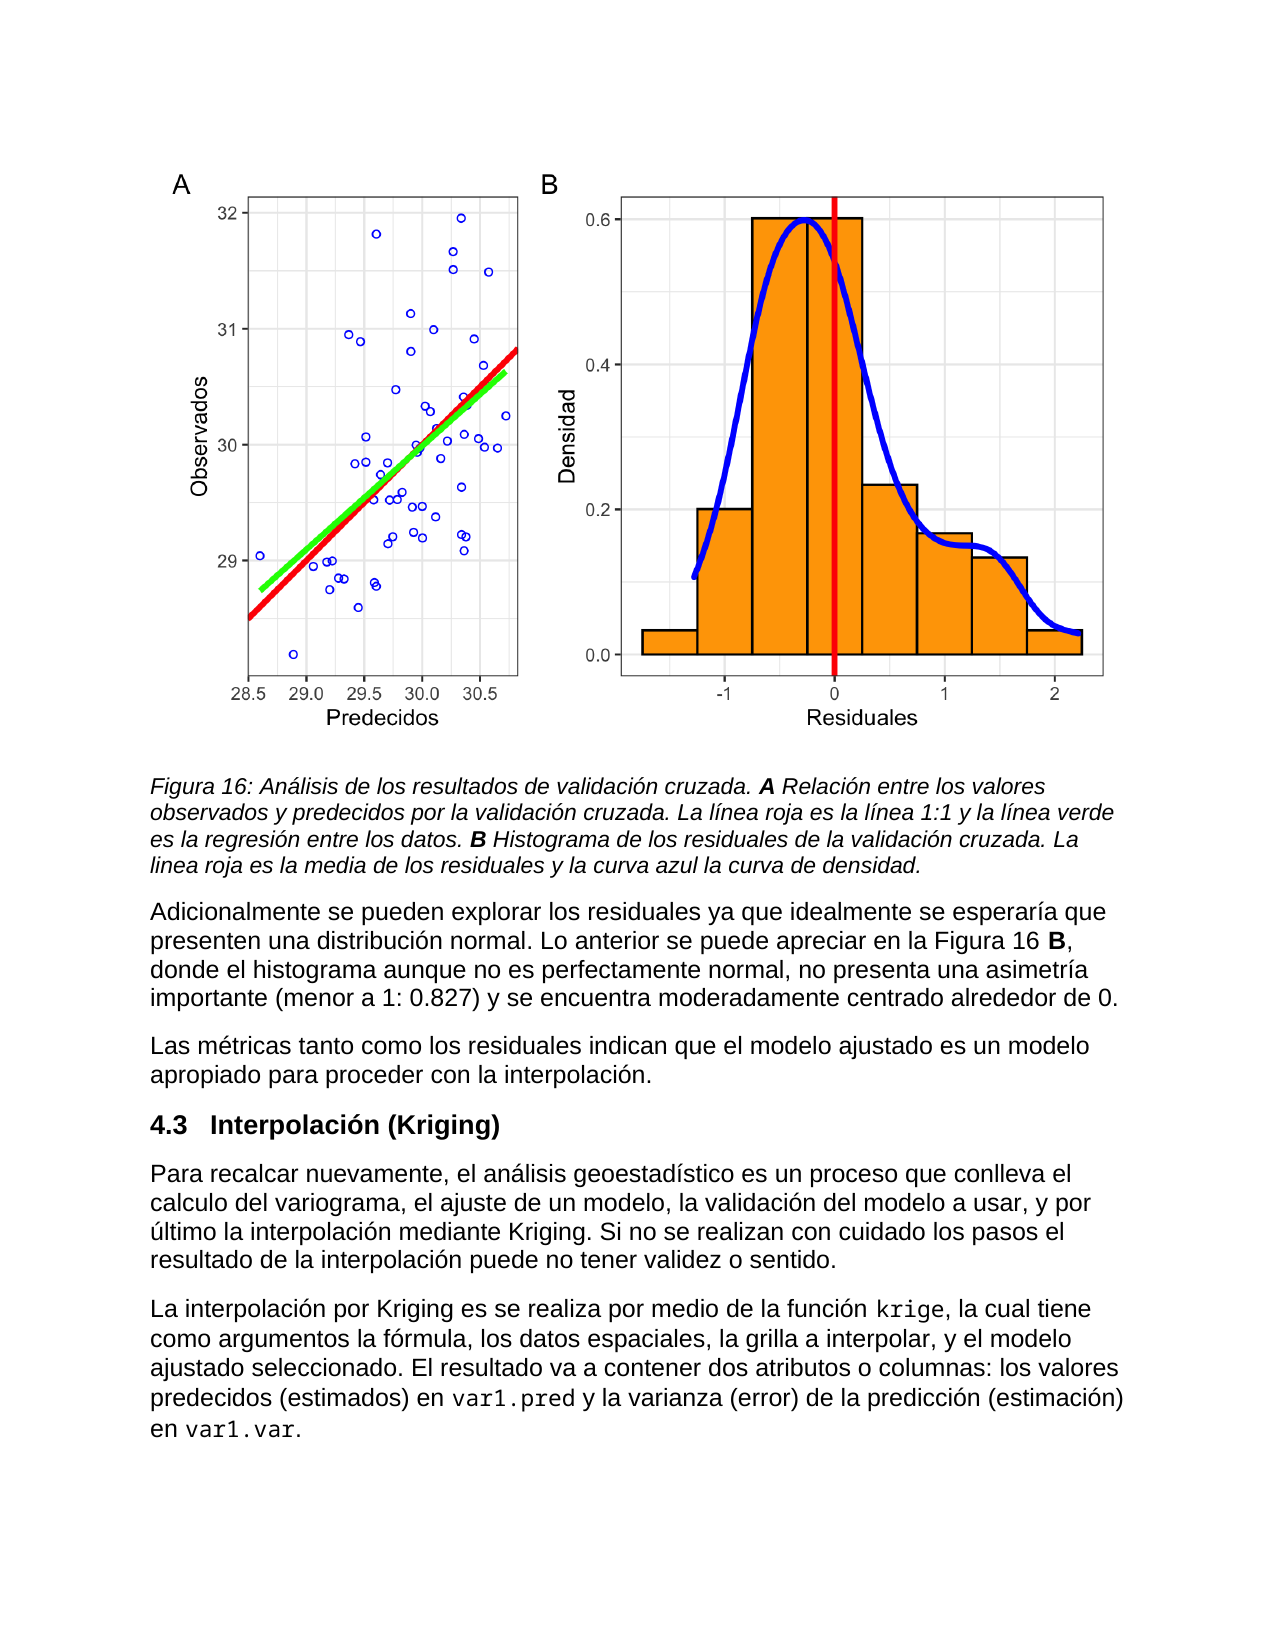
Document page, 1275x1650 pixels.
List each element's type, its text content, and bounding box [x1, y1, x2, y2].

picture [150, 150, 1125, 752]
text Las métricas tanto como los residuales indican que el modelo ajustado es un modelo apropiado para proceder con la interpolación. [150, 1031, 1125, 1088]
text La interpolación por Kriging es se realiza por medio de la función krige, la cual tiene como argumentos la fórmula, los datos espaciales, la grilla a interpolar, y el modelo ajustado seleccionado. El resultado va a contener dos atributos o columnas: los valores predecidos (estimados) en var1.pred y la varianza (error) de la predicción (estimación) en var1.var. [150, 1293, 1125, 1444]
subtitle Interpolación (Kriging) [150, 1109, 1125, 1140]
text Para recalcar nuevamente, el análisis geoestadístico es un proceso que conlleva el calculo del variograma, el ajuste de un modelo, la validación del modelo a usar, y por último la interpolación mediante Kriging. Si no se realizan con cuidado los pasos el resultado de la interpolación puede no tener validez o sentido. [150, 1159, 1125, 1274]
text Adicionalmente se pueden explorar los residuales ya que idealmente se esperaría que presenten una distribución normal. Lo anterior se puede apreciar en la Figura 16 B, donde el histograma aunque no es perfectamente normal, no presenta una asimetría importante (menor a 1: 0.827) y se encuentra moderadamente centrado alrededor de 0. [150, 897, 1125, 1012]
text Figura 16: Análisis de los resultados de validación cruzada. A Relación entre los valores observados y predecidos por la validación cruzada. La línea roja es la línea 1:1 y la línea verde es la regresión entre los datos. B Histograma de los residuales de la validación cruzada. La linea roja es la media de los residuales y la curva azul la curva de densidad. [150, 773, 1125, 878]
